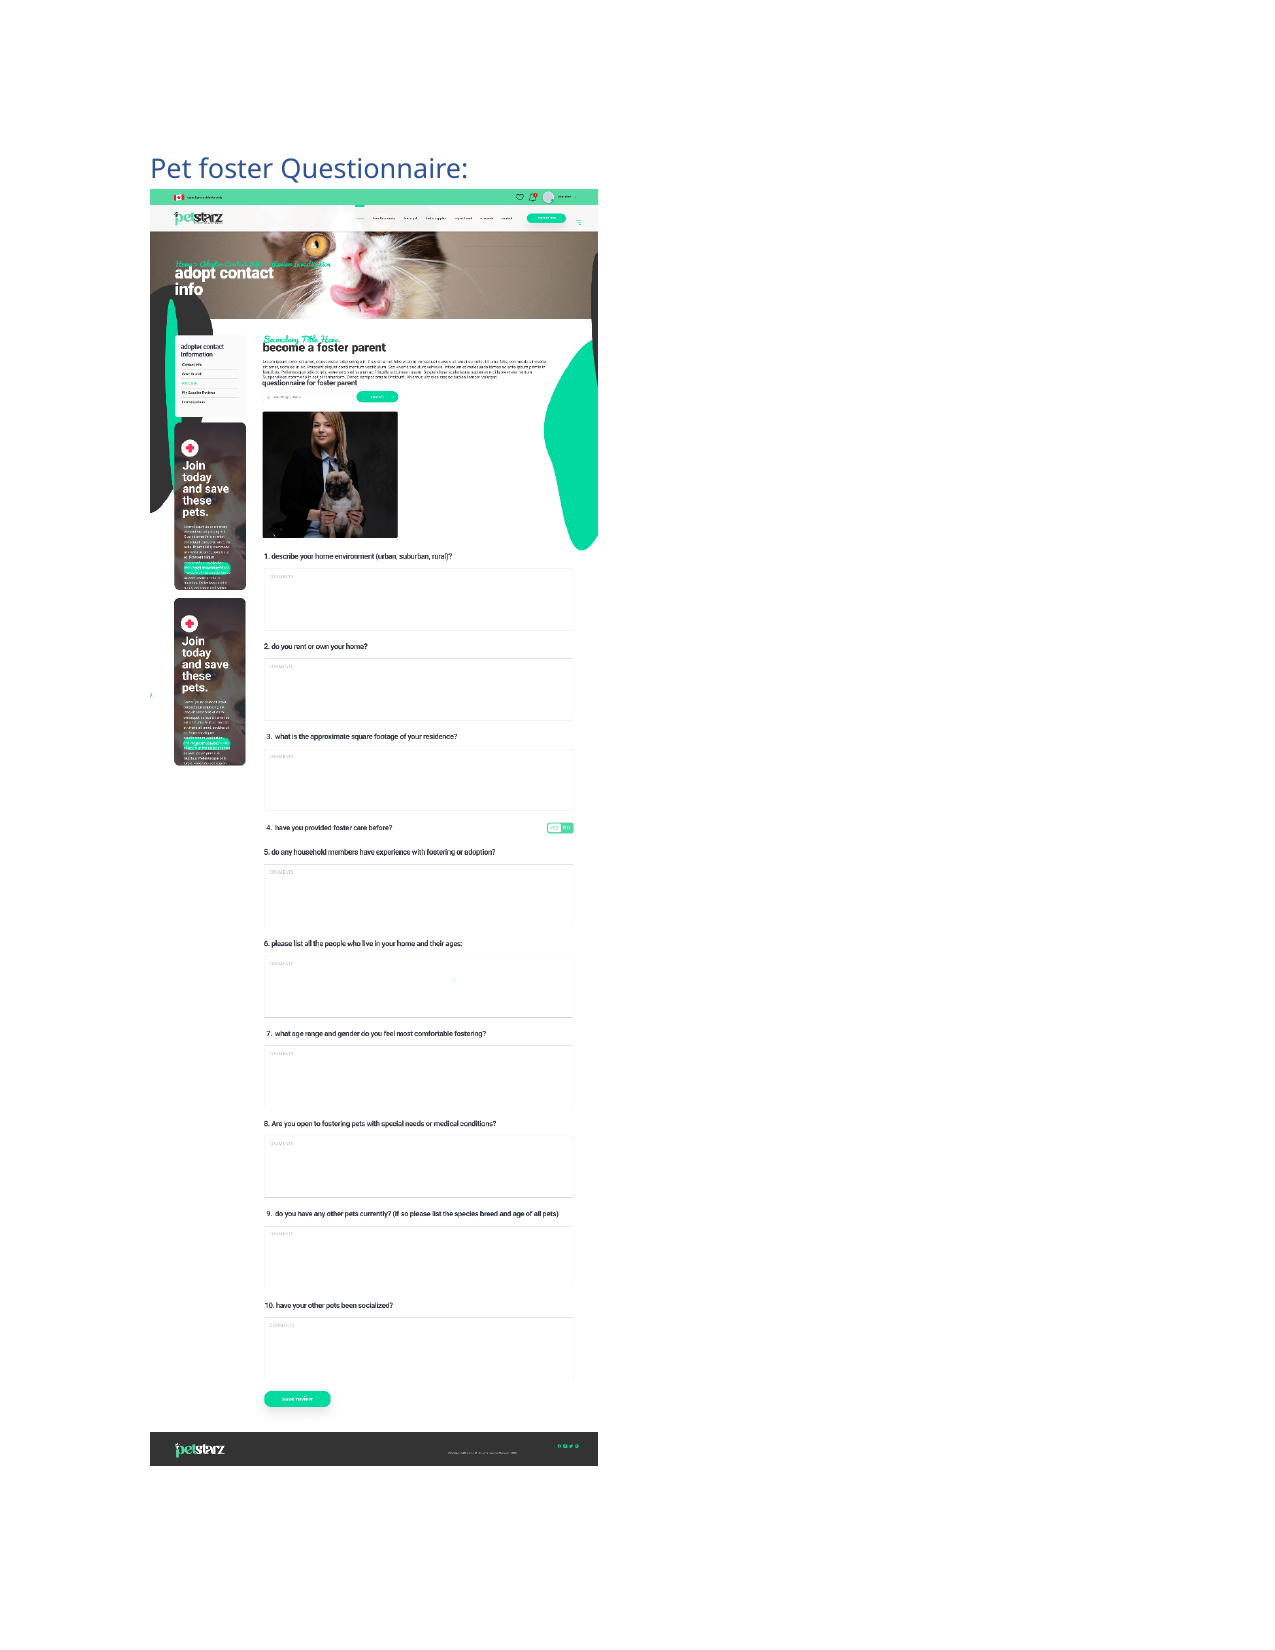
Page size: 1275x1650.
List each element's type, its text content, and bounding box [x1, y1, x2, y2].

picture [150, 189, 598, 1466]
subtitle Pet foster Questionnaire: [150, 150, 1125, 187]
